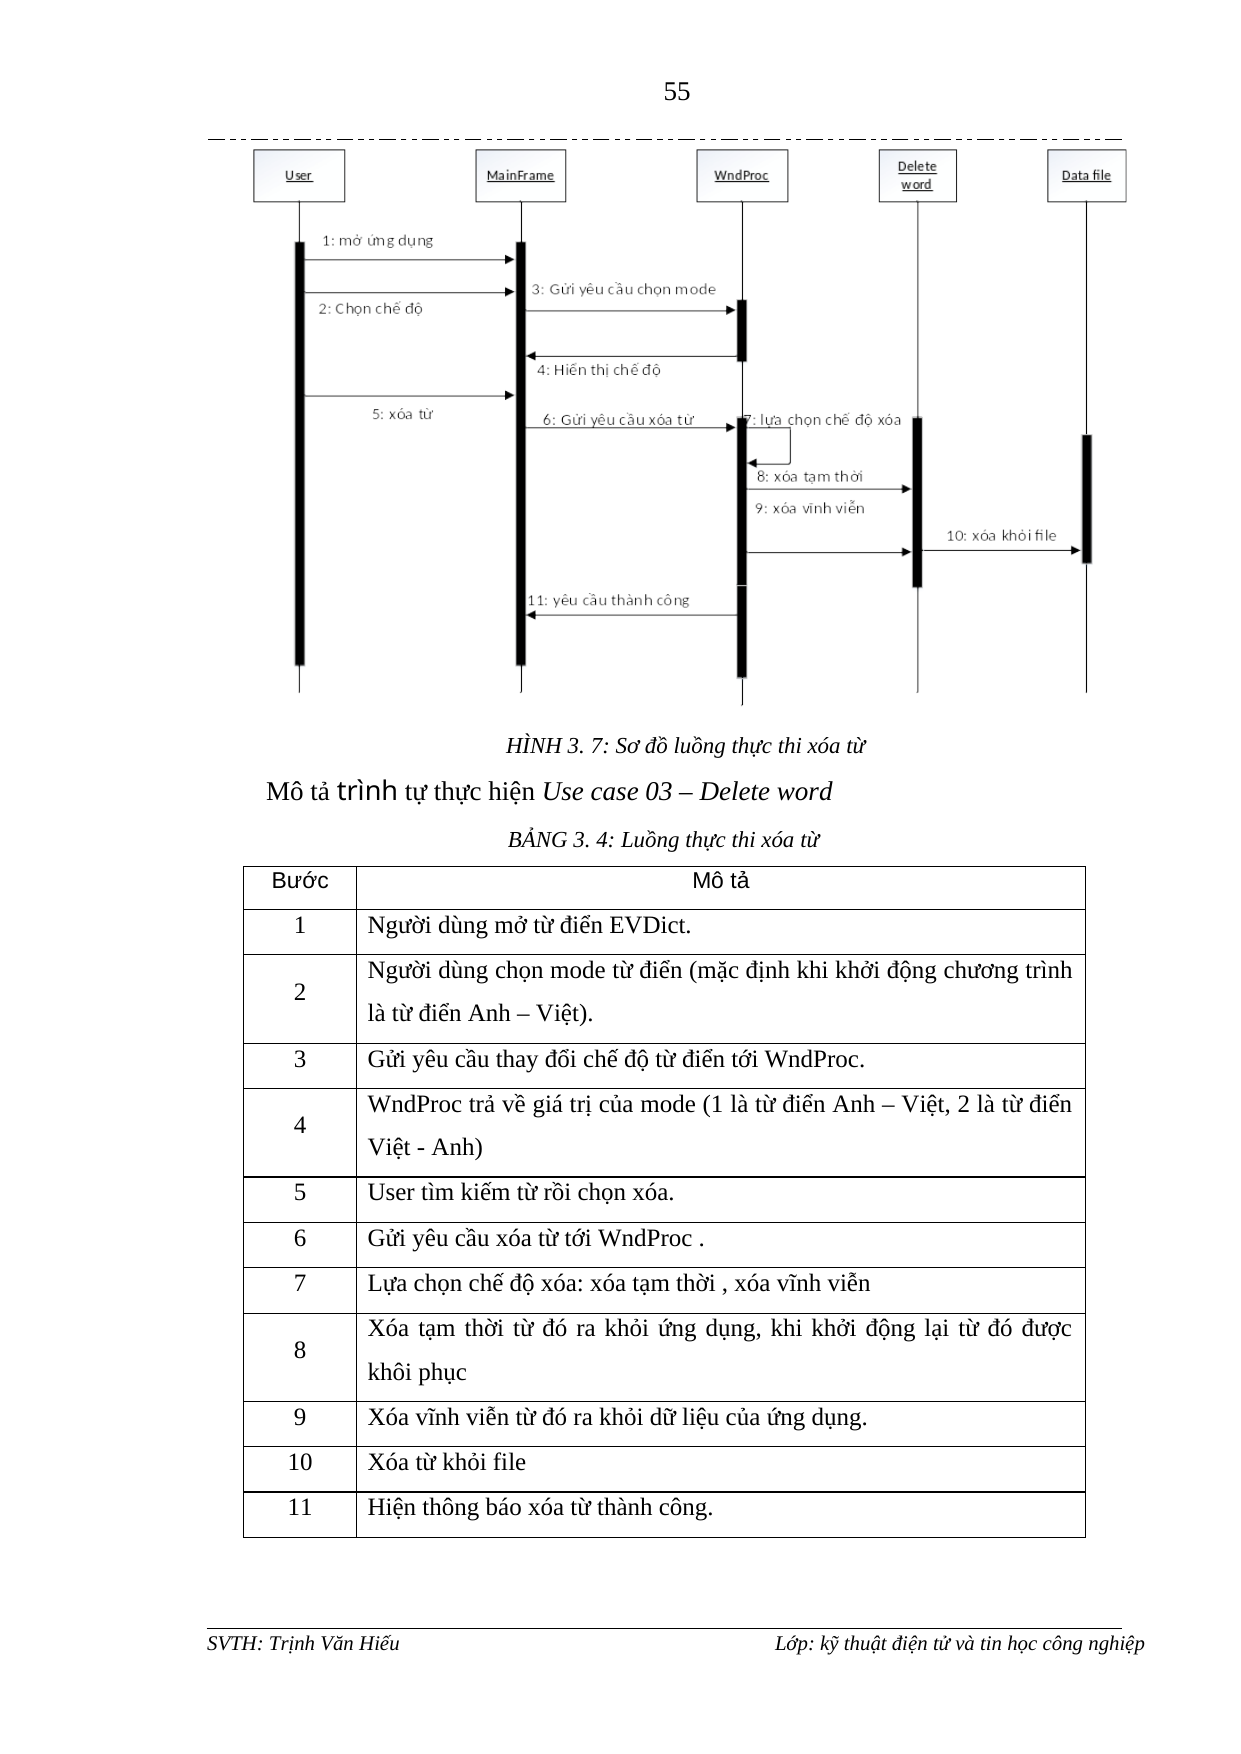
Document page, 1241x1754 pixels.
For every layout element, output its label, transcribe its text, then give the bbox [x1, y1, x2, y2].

table_cell WndProc trả về giá trị của mode (1 là từ điển Anh – Việt, 2 là từ điển Việt - Anh) [357, 1089, 1085, 1176]
table_cell 2 [244, 955, 356, 1043]
table_cell 6 [244, 1223, 356, 1267]
table_cell Xóa tạm thời từ đó ra khỏi ứng dụng, khi khởi động lại từ đó được khôi phục [357, 1314, 1085, 1401]
table_header Bước [244, 867, 356, 909]
table_cell Gửi yêu cầu xóa từ tới WndProc . [357, 1223, 1085, 1267]
text HÌNH 3. 7: Sơ đồ luồng thực thi xóa từ [251, 148, 1122, 758]
table_cell 5 [244, 1178, 356, 1222]
table_cell Gửi yêu cầu thay đổi chế độ từ điển tới WndProc. [357, 1044, 1085, 1088]
table_cell 11 [244, 1493, 356, 1537]
table_cell Người dùng chọn mode từ điển (mặc định khi khởi động chương trình là từ điển Anh – Việt). [357, 955, 1085, 1043]
table_cell Hiện thông báo xóa từ thành công. [357, 1493, 1085, 1537]
table_cell 7 [244, 1268, 356, 1312]
table_header Mô tả [357, 867, 1085, 909]
table_cell Lựa chọn chế độ xóa: xóa tạm thời , xóa vĩnh viễn [357, 1268, 1085, 1312]
table_cell Xóa từ khỏi file [357, 1447, 1085, 1491]
list Mô tả trình tự thực hiện Use case 03 – Delete word [207, 771, 1122, 808]
table_cell 8 [244, 1314, 356, 1401]
table_cell 10 [244, 1447, 356, 1491]
table_cell 1 [244, 910, 356, 954]
table_cell Xóa vĩnh viễn từ đó ra khỏi dữ liệu của ứng dụng. [357, 1402, 1085, 1446]
table_cell User tìm kiếm từ rồi chọn xóa. [357, 1178, 1085, 1222]
text BẢNG 3. 4: Luồng thực thi xóa từ [207, 827, 1122, 853]
table_cell 3 [244, 1044, 356, 1088]
table_cell Người dùng mở từ điển EVDict. [357, 910, 1085, 954]
table_cell 4 [244, 1089, 356, 1176]
table_cell 9 [244, 1402, 356, 1446]
